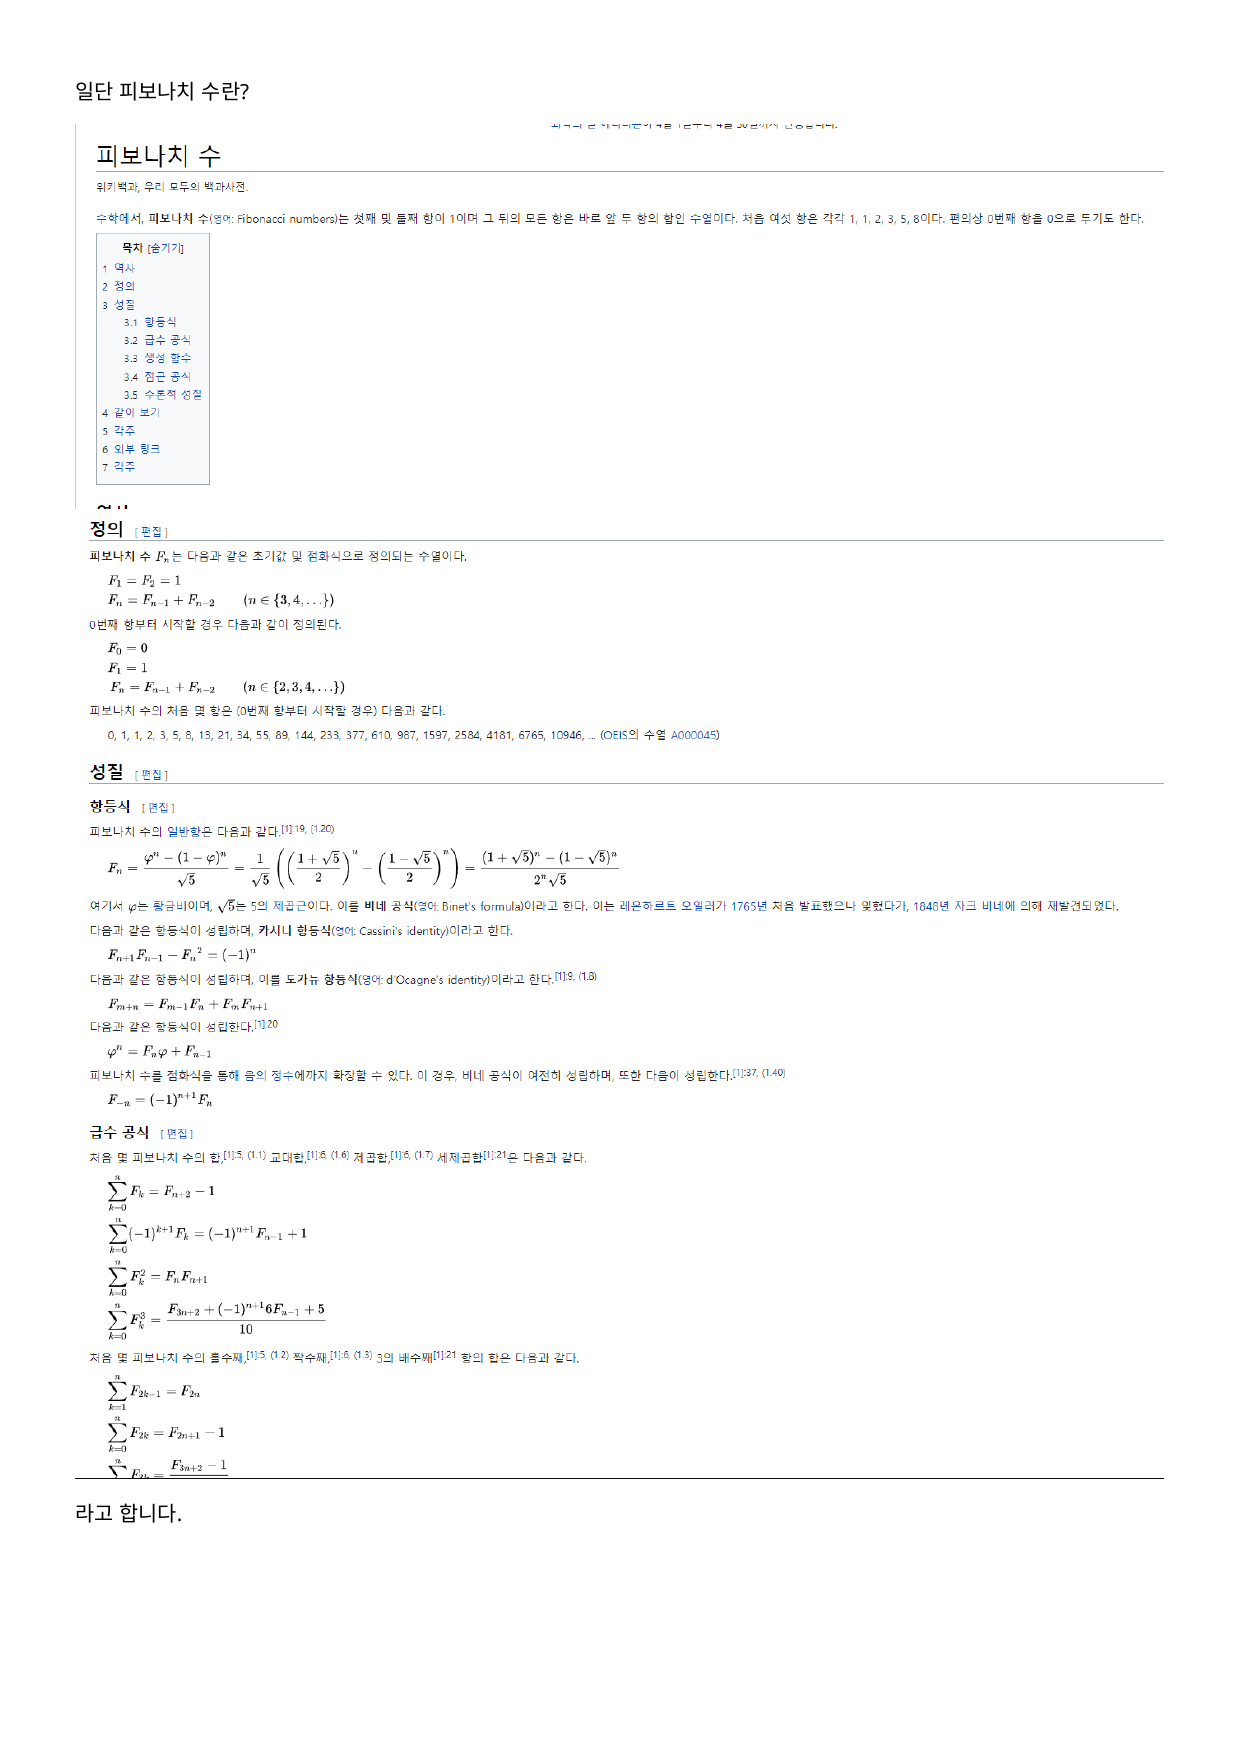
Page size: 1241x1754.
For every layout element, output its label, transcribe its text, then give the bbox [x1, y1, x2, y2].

picture [75, 124, 1164, 509]
picture [75, 511, 1164, 1479]
text 일단 피보나치 수란? [75, 75, 1165, 105]
text 라고 합니다. [75, 1497, 1165, 1527]
